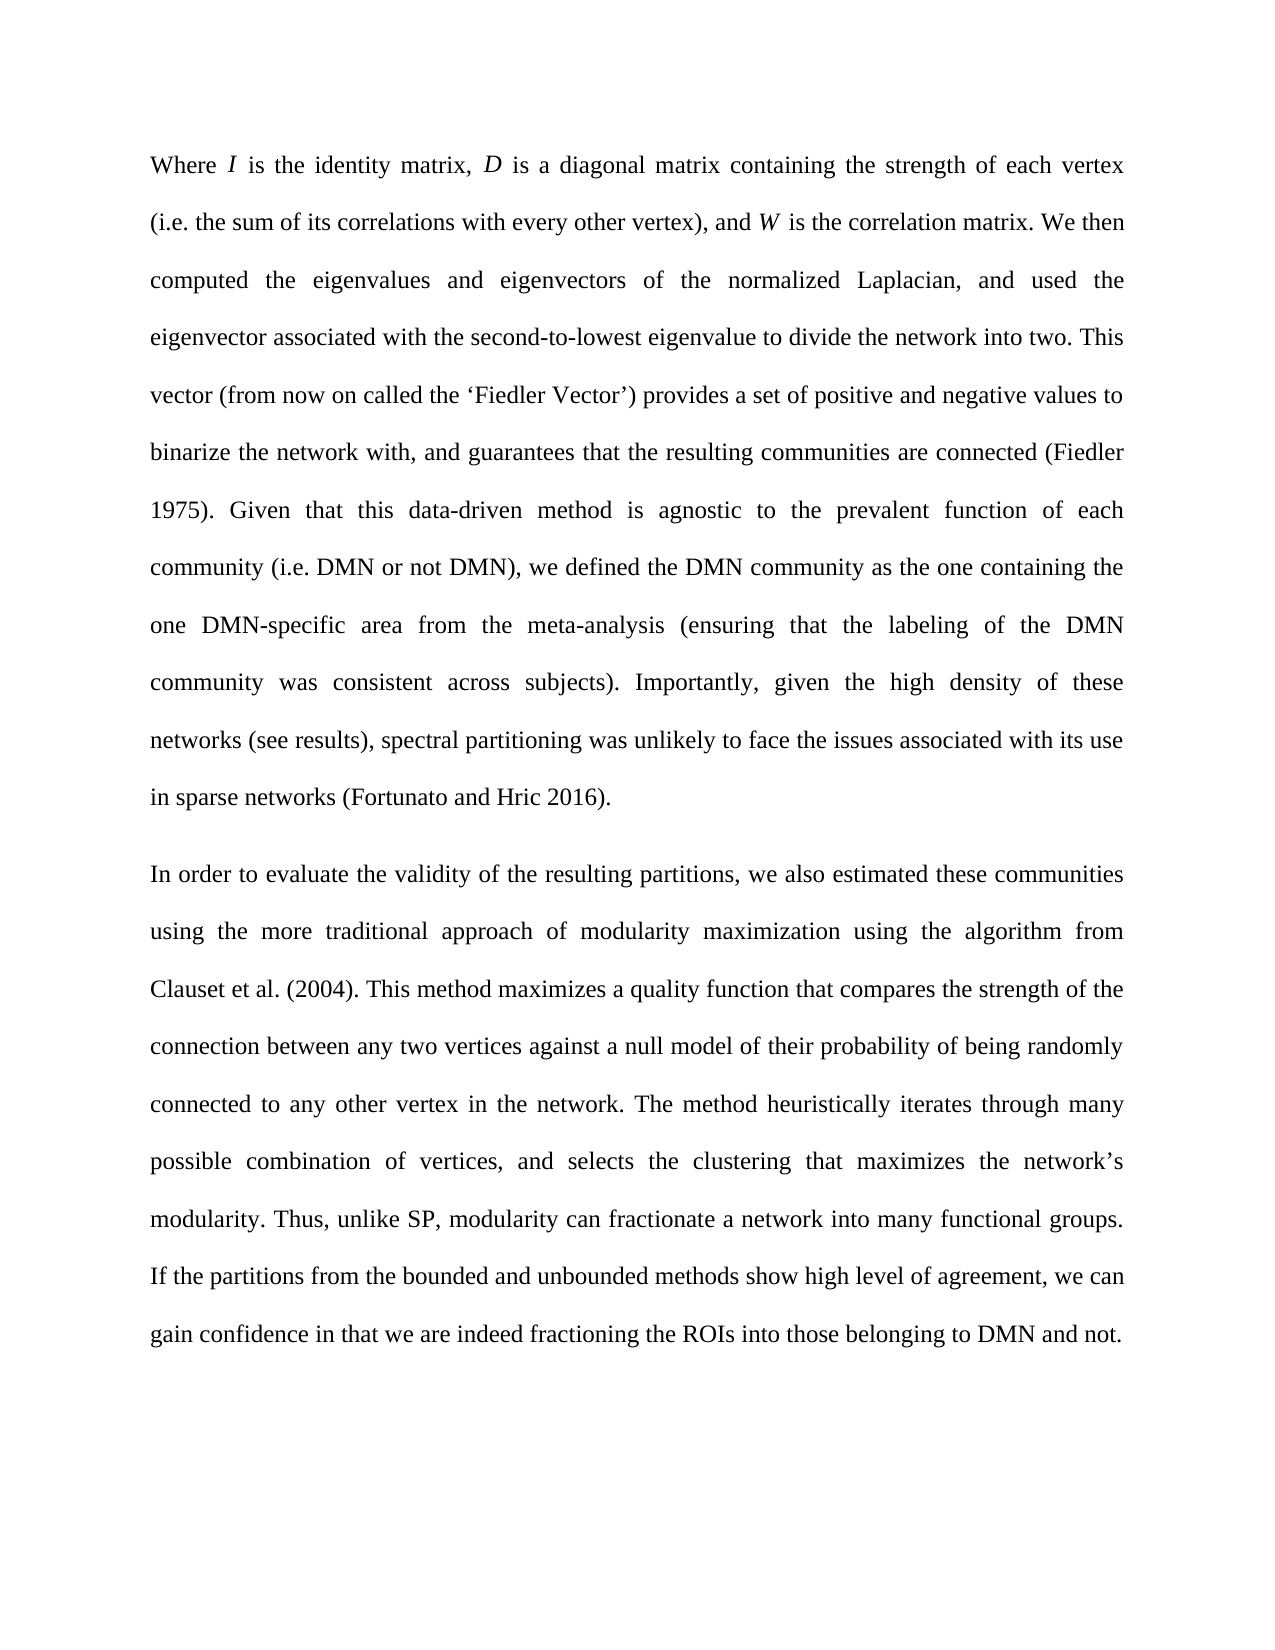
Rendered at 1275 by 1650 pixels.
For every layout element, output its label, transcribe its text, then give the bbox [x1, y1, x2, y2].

text Where is the identity matrix, is a diagonal matrix containing the strength of each vertex (i.e. the sum of its correlations with every other vertex), and is the correlation matrix. We then computed the eigenvalues and eigenvectors of the normalized Laplacian, and used the eigenvector associated with the second-to-lowest eigenvalue to divide the network into two. This vector (from now on called the ‘Fiedler Vector’) provides a set of positive and negative values to binarize the network with, and guarantees that the resulting communities are connected (Fiedler 1975). Given that this data-driven method is agnostic to the prevalent function of each community (i.e. DMN or not DMN), we defined the DMN community as the one containing the one DMN-specific area from the meta-analysis (ensuring that the labeling of the DMN community was consistent across subjects). Importantly, given the high density of these networks (see results), spectral partitioning was unlikely to face the issues associated with its use in sparse networks (Fortunato and Hric 2016). [150, 150, 1125, 811]
text In order to evaluate the validity of the resulting partitions, we also estimated these communities using the more traditional approach of modularity maximization using the algorithm from Clauset et al. (2004). This method maximizes a quality function that compares the strength of the connection between any two vertices against a null model of their probability of being randomly connected to any other vertex in the network. The method heuristically iterates through many possible combination of vertices, and selects the clustering that maximizes the network’s modularity. Thus, unlike SP, modularity can fractionate a network into many functional groups. If the partitions from the bounded and unbounded methods show high level of agreement, we can gain confidence in that we are indeed fractioning the ROIs into those belonging to DMN and not. [150, 859, 1125, 1347]
